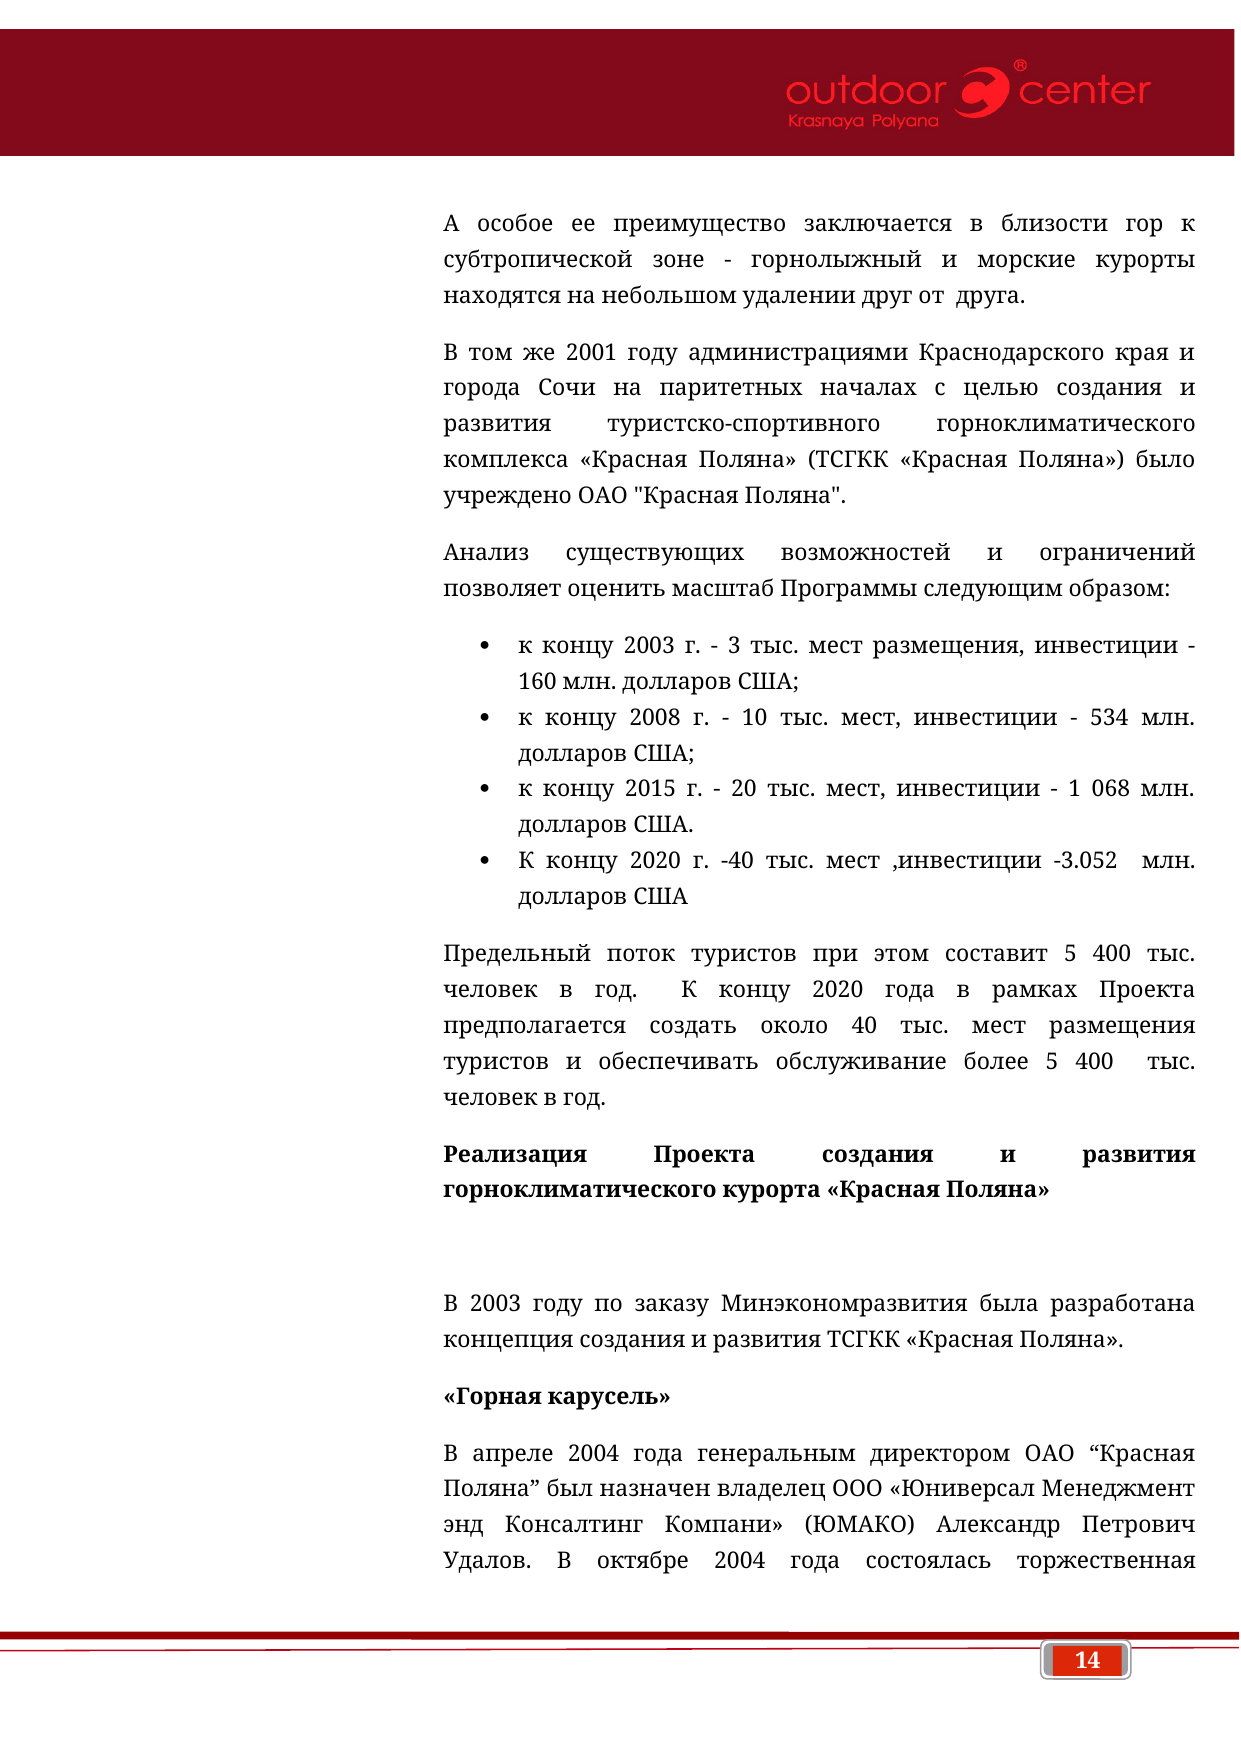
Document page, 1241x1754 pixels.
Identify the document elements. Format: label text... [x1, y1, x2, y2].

picture [0, 29, 1235, 156]
list к концу 2008 г. - 10 тыс. мест, инвестиции - 534 млн. долларов США; [481, 701, 1196, 768]
text Реализация Проекта создания и развития горноклиматического курорта «Красная Поляна» [443, 1137, 1196, 1205]
text В том же 2001 году администрациями Краснодарского края и города Сочи на паритетных началах с целью создания и развития туристско-спортивного горноклиматического комплекса «Красная Поляна» (ТСГКК «Красная Поляна») было учреждено ОАО "Красная Поляна". [443, 335, 1196, 510]
list К концу 2020 г. -40 тыс. мест ,инвестиции -3.052 млн. долларов США [481, 844, 1196, 911]
text Предельный поток туристов при этом составит 5 400 тыс. человек в год. К концу 2020 года в рамках Проекта предполагается создать около 40 тыс. мест размещения туристов и обеспечивать обслуживание более 5 400 тыс. человек в год. [443, 937, 1196, 1112]
text Анализ существующих возможностей и ограничений позволяет оценить масштаб Программы следующим образом: [443, 536, 1196, 603]
text «Горная карусель» [443, 1380, 1196, 1411]
text В 2003 году по заказу Минэкономразвития была разработана концепция создания и развития ТСГКК «Красная Поляна». [443, 1287, 1196, 1354]
text А особое ее преимущество заключается в близости гор к субтропической зоне - горнолыжный и морские курорты находятся на небольшом удалении друг от друга. [443, 207, 1196, 310]
list к концу 2015 г. - 20 тыс. мест, инвестиции - 1 068 млн. долларов США. [481, 772, 1196, 839]
list к концу 2003 г. - 3 тыс. мест размещения, инвестиции - 160 млн. долларов США; [481, 629, 1196, 696]
